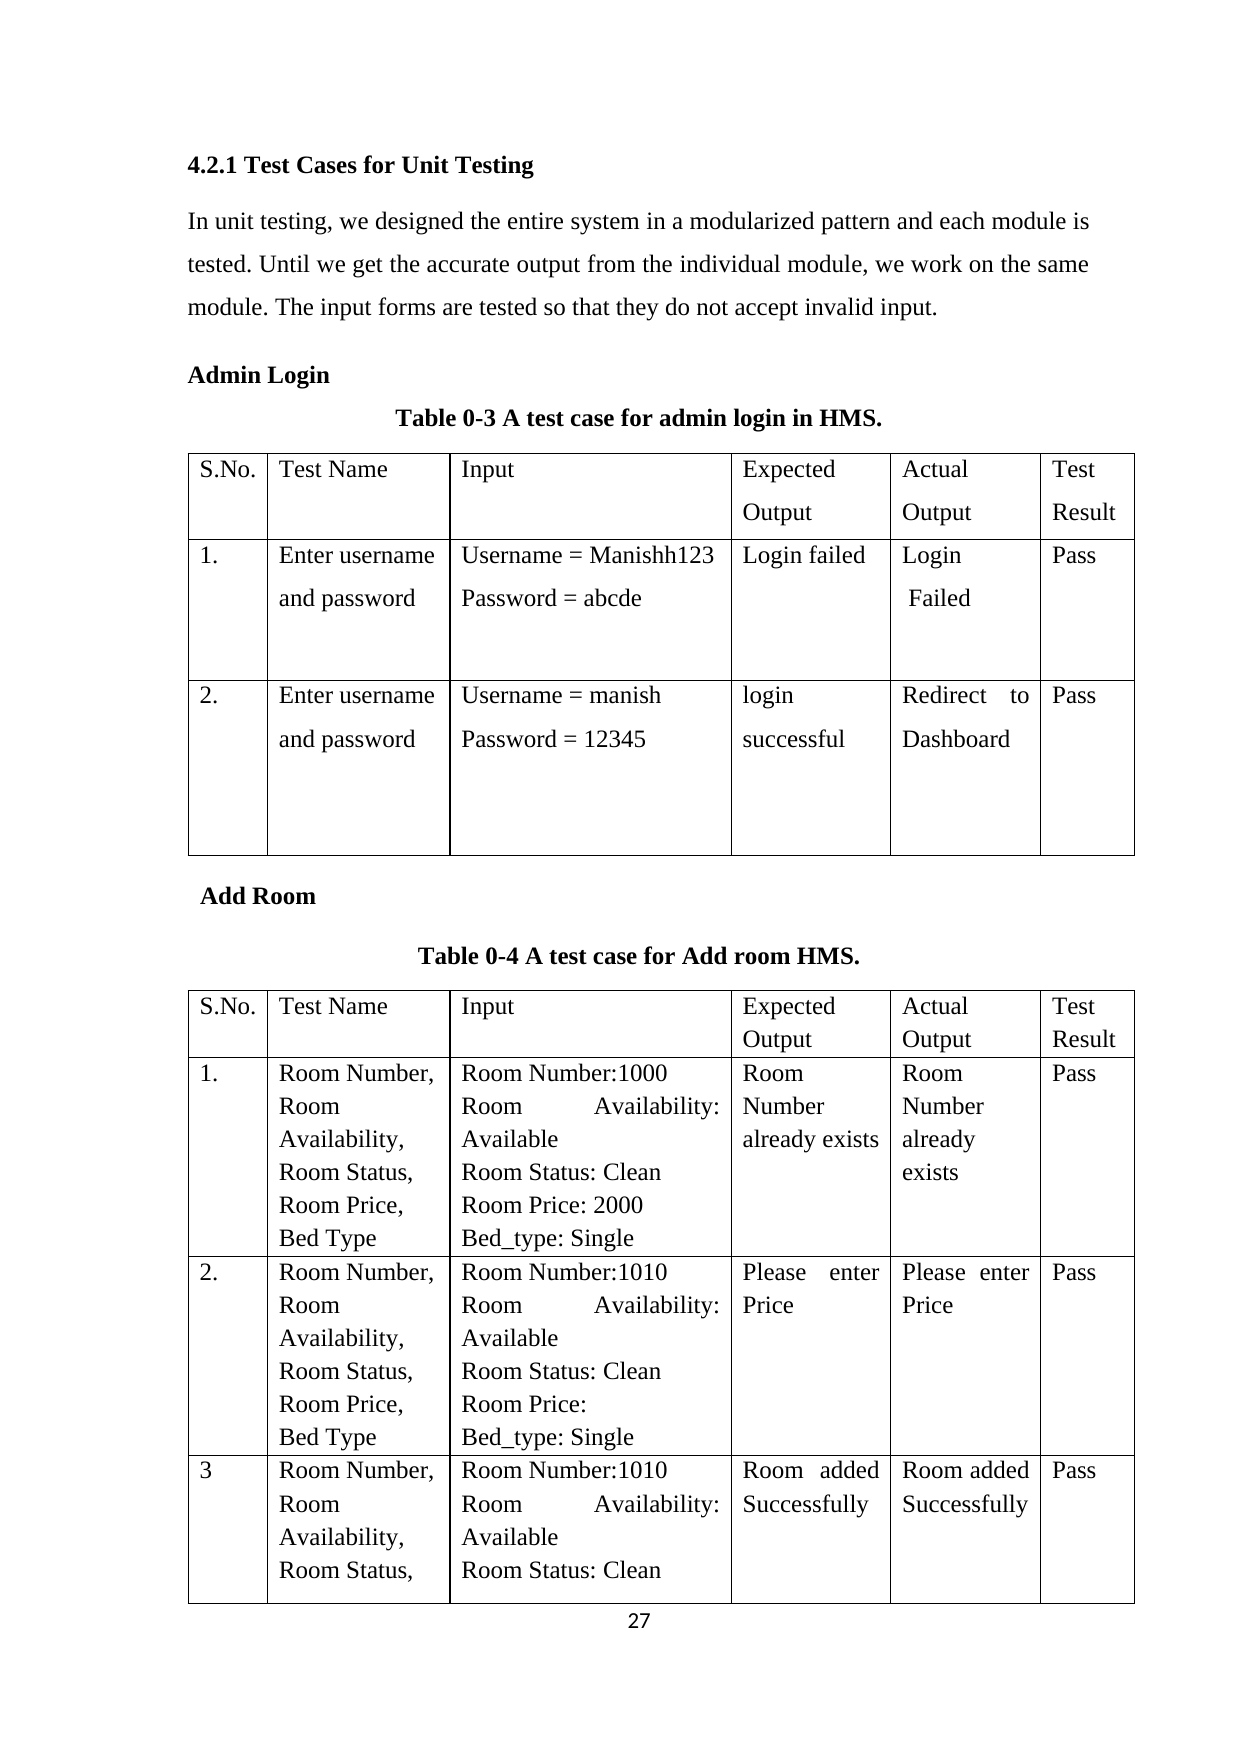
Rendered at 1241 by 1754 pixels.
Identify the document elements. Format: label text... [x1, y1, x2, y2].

table_cell Room Number already exists [891, 1058, 1040, 1256]
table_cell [451, 1456, 731, 1603]
table_cell Room Number, Room Availability, Room Status, Room Price, Bed Type [268, 1257, 449, 1454]
table_cell Pass [1041, 540, 1134, 679]
text Add Room [187, 881, 1090, 910]
table_cell Pass [1041, 1257, 1134, 1454]
table_header Test Name [268, 991, 449, 1057]
table_cell Please enter Price [891, 1257, 1040, 1454]
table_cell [891, 1456, 1040, 1603]
table_header Actual Output [891, 454, 1040, 539]
table_header S.No. [189, 991, 267, 1057]
table_header Test Result [1041, 991, 1134, 1057]
table_cell Login Failed [891, 540, 1040, 679]
subtitle 4.2.1 Test Cases for Unit Testing [187, 150, 1090, 179]
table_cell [732, 1456, 890, 1603]
table_header Input [451, 991, 731, 1057]
table_cell Username = Manishh123 Password = abcde [451, 540, 731, 679]
table_cell Pass [1041, 681, 1134, 855]
table_cell Username = manish Password = 12345 [451, 681, 731, 855]
table_header Input [451, 454, 731, 539]
table_cell Redirect to Dashboard [891, 681, 1040, 855]
table_header Expected Output [732, 991, 890, 1057]
table_cell Room Number, Room Availability, Room Status, Room Price, Bed Type [268, 1058, 449, 1256]
table_cell Please enter Price [732, 1257, 890, 1454]
table_cell Pass [1041, 1456, 1134, 1603]
table_header Test Result [1041, 454, 1134, 539]
table_cell Enter username and password [268, 540, 449, 679]
table_cell 2. [189, 681, 267, 855]
text Admin Login [187, 360, 1090, 389]
table_cell login successful [732, 681, 890, 855]
table_cell 3 [189, 1456, 267, 1603]
table_cell Login failed [732, 540, 890, 679]
text In unit testing, we designed the entire system in a modularized pattern and each module is tested. Until we get the accurate output from the individual module, we work on the same module. The input forms are tested so that they do not accept invalid input. [187, 206, 1090, 321]
table_cell 1. [189, 1058, 267, 1256]
table_cell 1. [189, 540, 267, 679]
table_header S.No. [189, 454, 267, 539]
table_cell Pass [1041, 1058, 1134, 1256]
table_cell Room Number:1000 Room Availability: Available Room Status: Clean Room Price: 2000 Bed_type: Single [451, 1058, 731, 1256]
table_header Test Name [268, 454, 449, 539]
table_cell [268, 1456, 449, 1603]
table_header Actual Output [891, 991, 1040, 1057]
table_cell 2. [189, 1257, 267, 1454]
table_cell Enter username and password [268, 681, 449, 855]
table_cell Room Number already exists [732, 1058, 890, 1256]
table_cell Room Number:1010 Room Availability: Available Room Status: Clean Room Price: Bed_type: Single [451, 1257, 731, 1454]
table_header Expected Output [732, 454, 890, 539]
